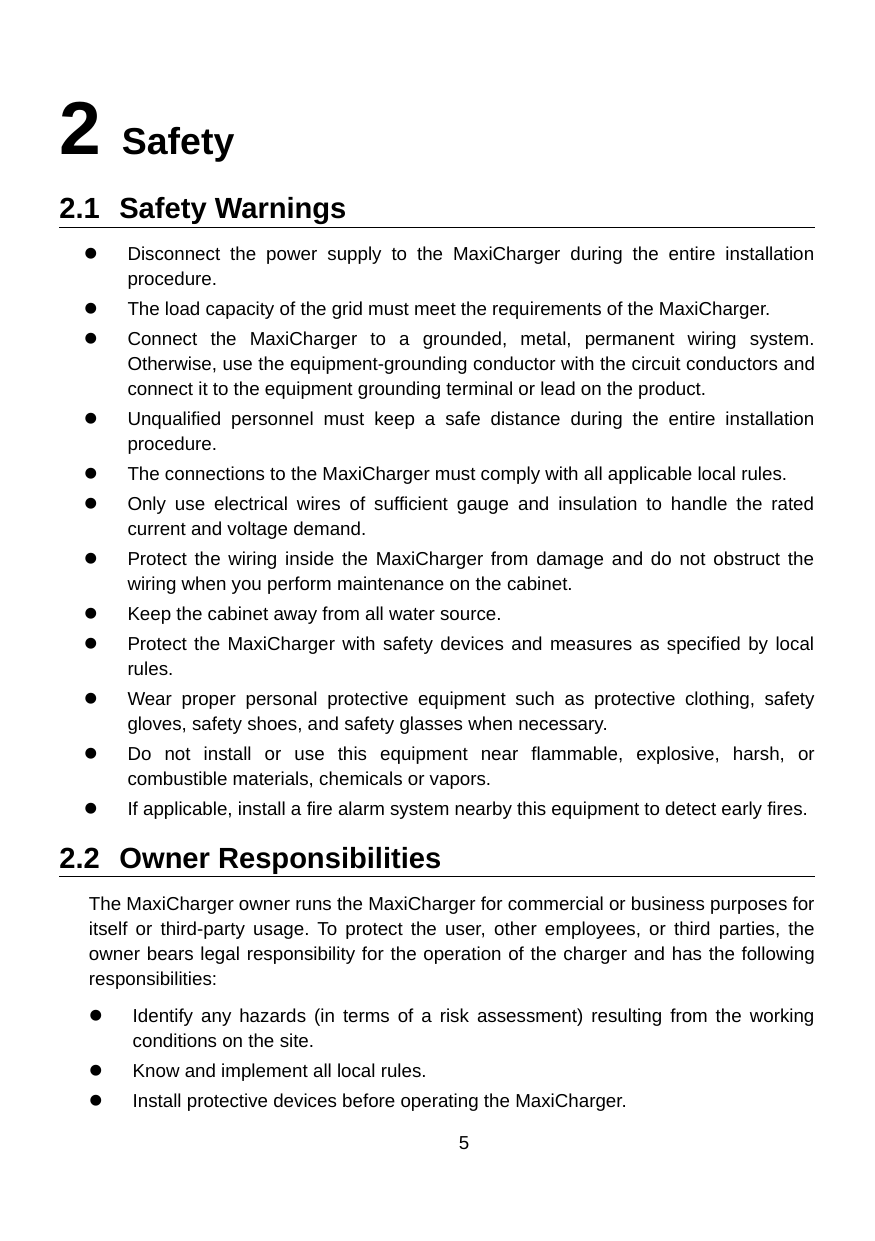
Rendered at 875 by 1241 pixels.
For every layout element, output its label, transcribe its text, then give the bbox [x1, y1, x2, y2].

list Disconnect the power supply to the MaxiCharger during the entire installation procedure. [83, 240, 815, 290]
list Wear proper personal protective equipment such as protective clothing, safety gloves, safety shoes, and safety glasses when necessary. [83, 685, 815, 735]
list Connect the MaxiCharger to a grounded, metal, permanent wiring system. Otherwise, use the equipment-grounding conductor with the circuit conductors and connect it to the equipment grounding terminal or lead on the product. [83, 325, 815, 400]
text The MaxiCharger owner runs the MaxiCharger for commercial or business purposes for itself or third-party usage. To protect the user, other employees, or third parties, the owner bears legal responsibility for the operation of the charger and has the following responsibilities: [89, 890, 815, 990]
list Identify any hazards (in terms of a risk assessment) resulting from the working conditions on the site. [89, 1002, 815, 1052]
list Unqualified personnel must keep a safe distance during the entire installation procedure. [83, 405, 815, 455]
list Know and implement all local rules. [89, 1057, 815, 1082]
list Protect the MaxiCharger with safety devices and measures as specified by local rules. [83, 630, 815, 680]
list The connections to the MaxiCharger must comply with all applicable local rules. [83, 460, 815, 485]
list Keep the cabinet away from all water source. [83, 600, 815, 625]
subtitle Owner Responsibilities [59, 845, 815, 876]
list Do not install or use this equipment near flammable, explosive, harsh, or combustible materials, chemicals or vapors. [83, 740, 815, 790]
subtitle Safety Warnings [59, 195, 815, 227]
list If applicable, install a fire alarm system nearby this equipment to detect early fires. [83, 795, 815, 820]
list The load capacity of the grid must meet the requirements of the MaxiCharger. [83, 295, 815, 320]
list Install protective devices before operating the MaxiCharger. [89, 1087, 815, 1112]
subtitle Safety [59, 84, 815, 170]
list Protect the wiring inside the MaxiCharger from damage and do not obstruct the wiring when you perform maintenance on the cabinet. [83, 545, 815, 595]
list Only use electrical wires of sufficient gauge and insulation to handle the rated current and voltage demand. [83, 490, 815, 540]
